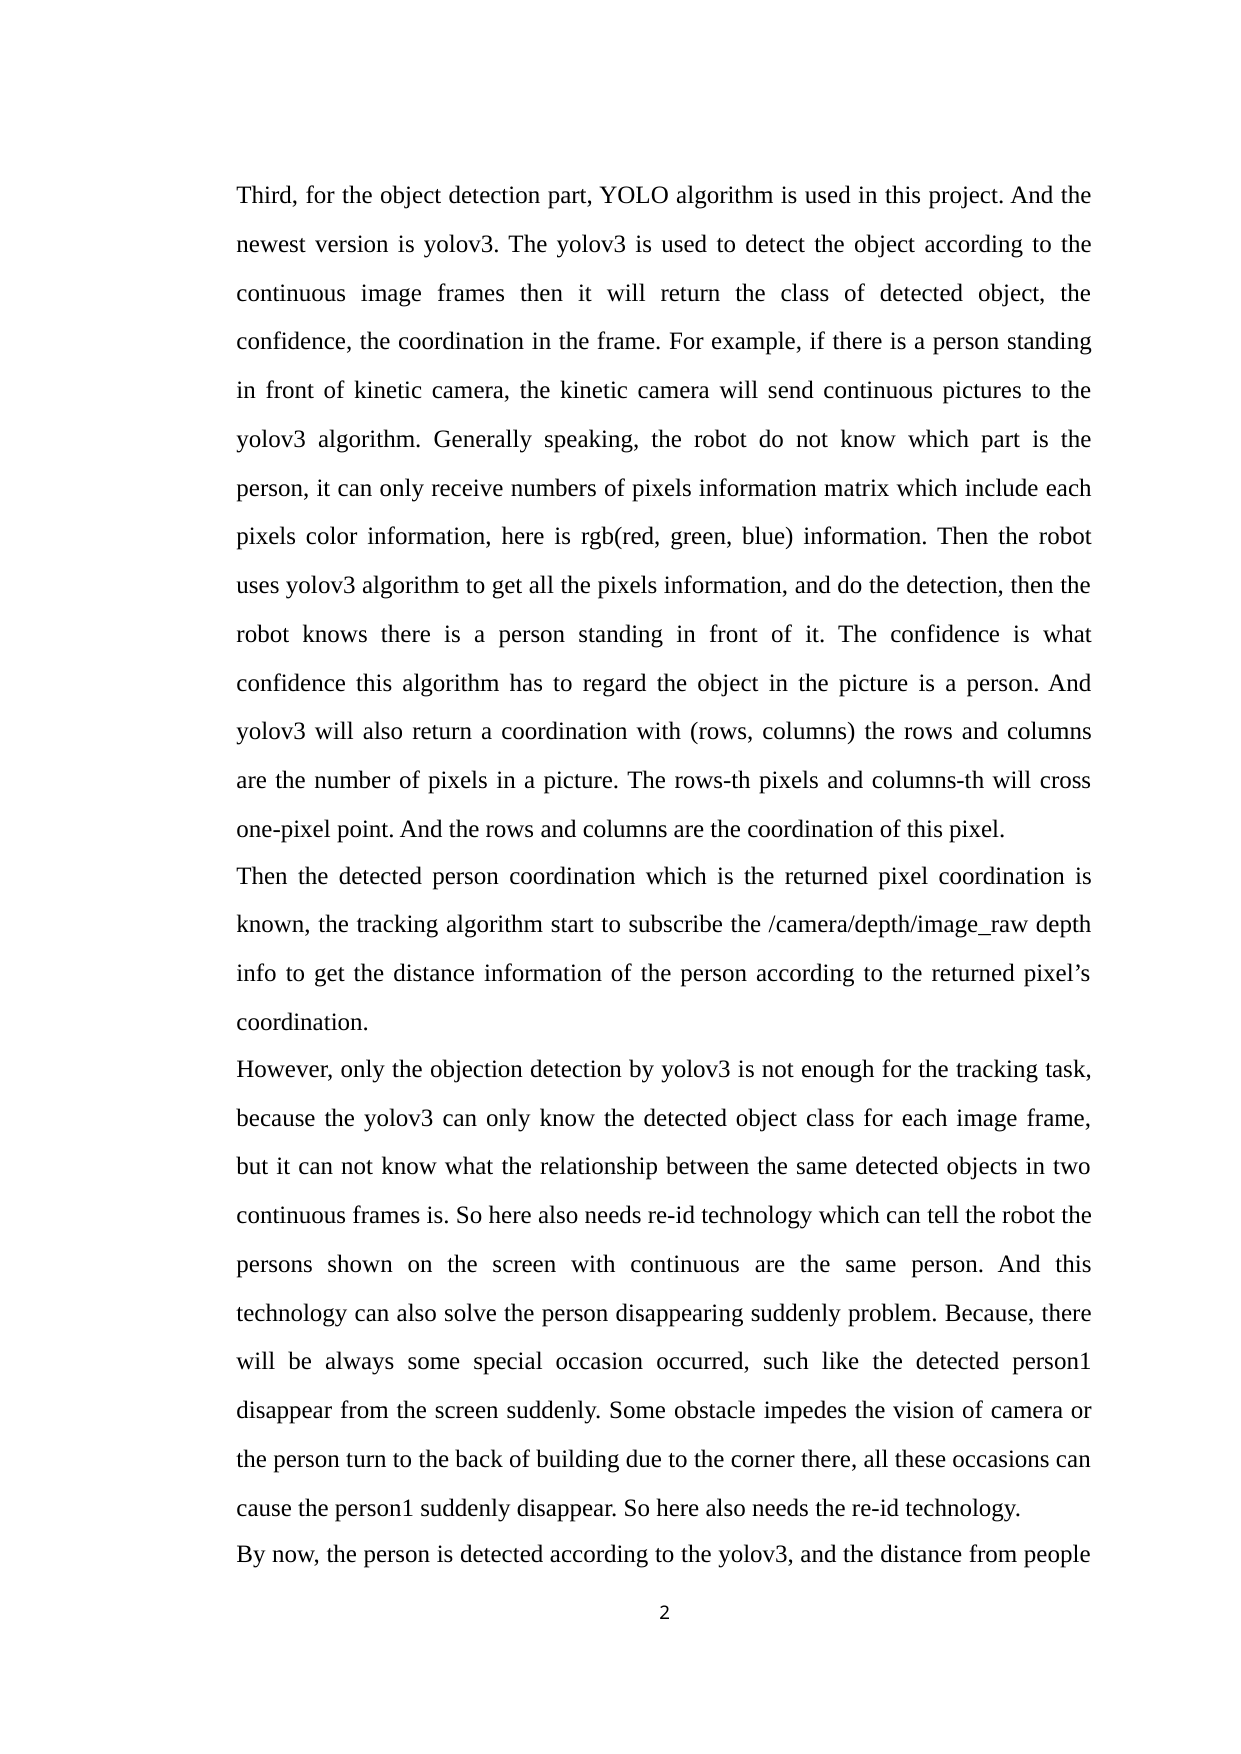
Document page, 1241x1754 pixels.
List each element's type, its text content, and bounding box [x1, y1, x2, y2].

text However, only the objection detection by yolov3 is not enough for the tracking task, because the yolov3 can only know the detected object class for each image frame, but it can not know what the relationship between the same detected objects in two continuous frames is. So here also needs re-id technology which can tell the robot the persons shown on the screen with continuous are the same person. And this technology can also solve the person disappearing suddenly problem. Because, there will be always some special occasion occurred, such like the detected person1 disappear from the screen suddenly. Some obstacle impedes the vision of camera or the person turn to the back of building due to the corner there, all these occasions can cause the person1 suddenly disappear. So here also needs the re-id technology. [236, 1052, 1092, 1523]
text Then the detected person coordination which is the returned pixel coordination is known, the tracking algorithm start to subscribe the /camera/depth/image_raw depth info to get the distance information of the person according to the returned pixel’s coordination. [236, 859, 1092, 1038]
text Third, for the object detection part, YOLO algorithm is used in this project. And the newest version is yolov3. The yolov3 is used to detect the object according to the continuous image frames then it will return the class of detected object, the confidence, the coordination in the frame. For example, if there is a person standing in front of kinetic camera, the kinetic camera will send continuous pictures to the yolov3 algorithm. Generally speaking, the robot do not know which part is the person, it can only receive numbers of pixels information matrix which include each pixels color information, here is rgb(red, green, blue) information. Then the robot uses yolov3 algorithm to get all the pixels information, and do the detection, then the robot knows there is a person standing in front of it. The confidence is what confidence this algorithm has to regard the object in the picture is a person. And yolov3 will also return a coordination with (rows, columns) the rows and columns are the number of pixels in a picture. The rows-th pixels and columns-th will cross one-pixel point. And the rows and columns are the coordination of this pixel. [236, 178, 1092, 844]
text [236, 1538, 1092, 1570]
